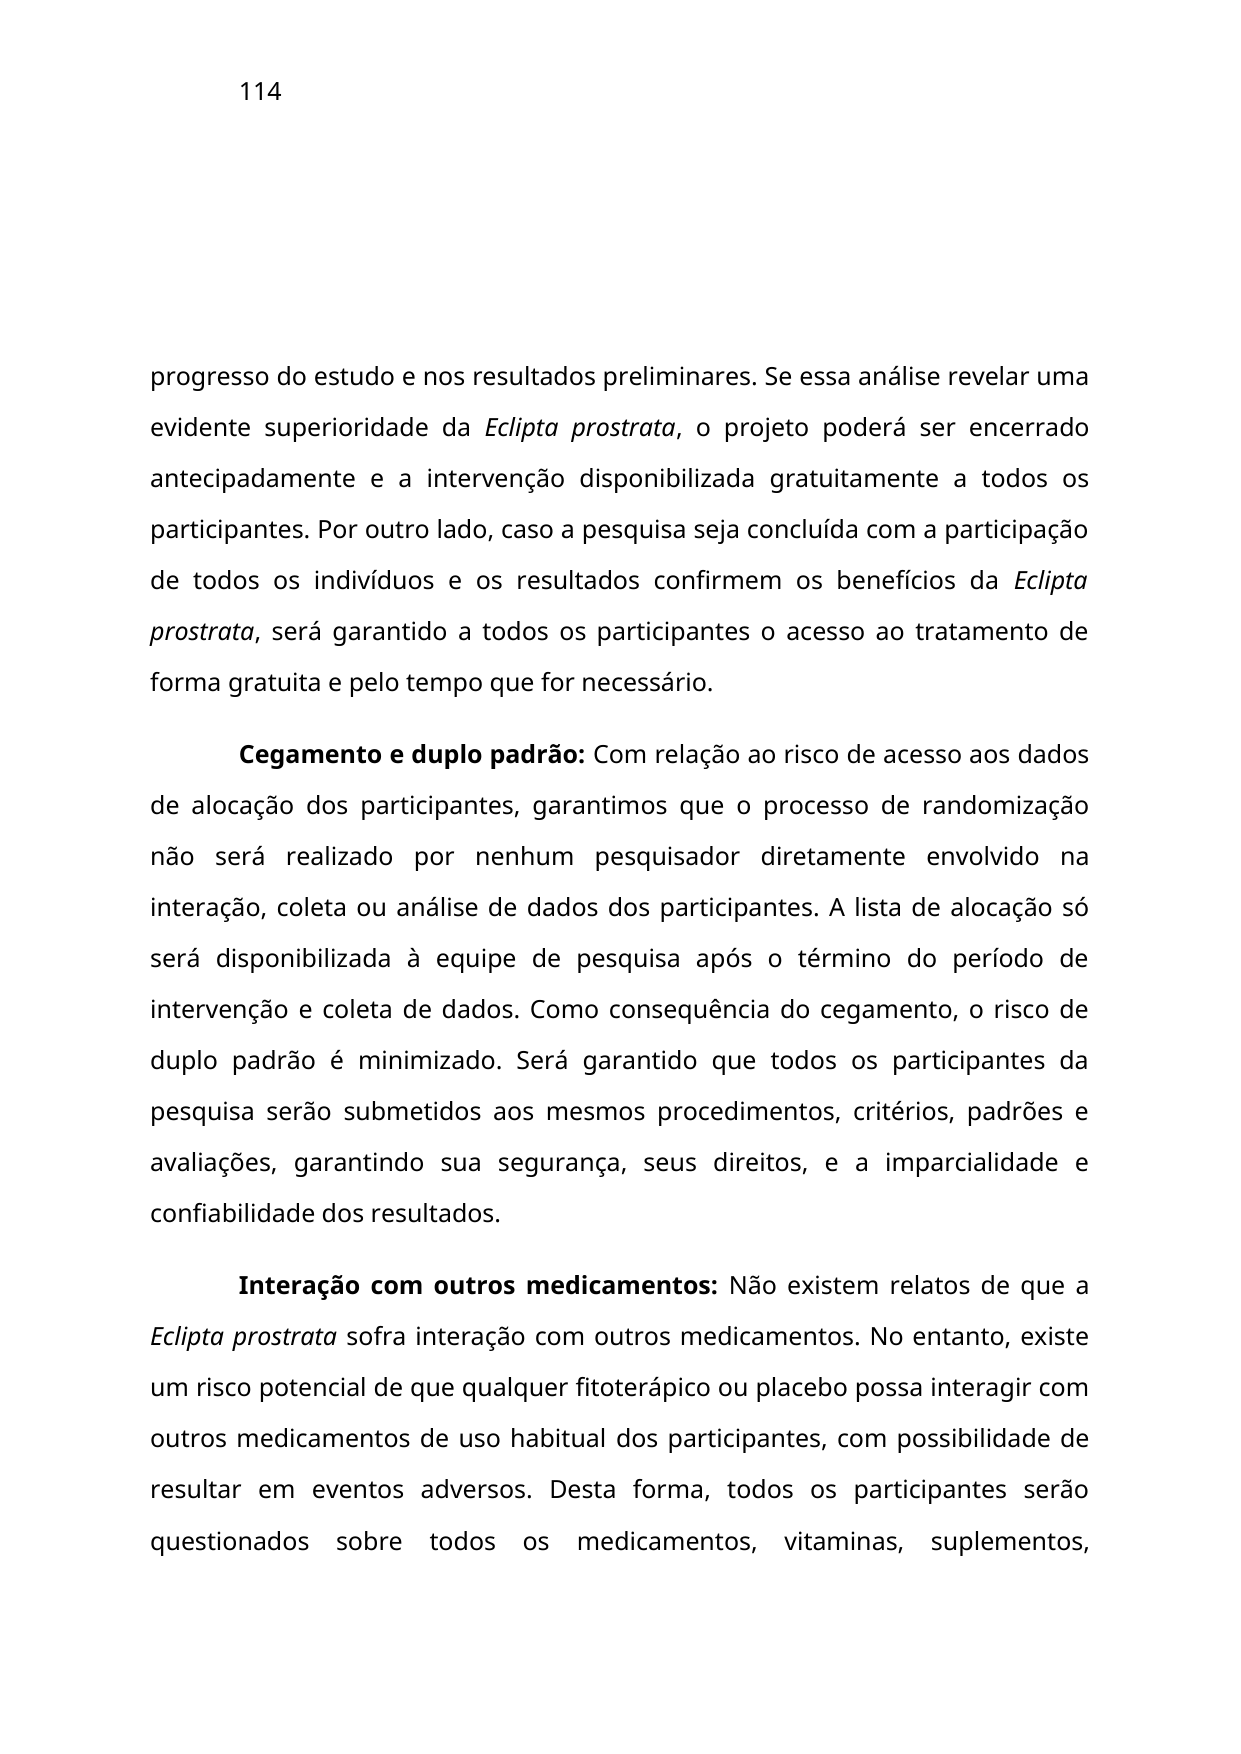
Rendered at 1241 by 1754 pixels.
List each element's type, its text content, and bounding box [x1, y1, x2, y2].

text Cegamento e duplo padrão: Com relação ao risco de acesso aos dados de alocação dos participantes, garantimos que o processo de randomização não será realizado por nenhum pesquisador diretamente envolvido na interação, coleta ou análise de dados dos participantes. A lista de alocação só será disponibilizada à equipe de pesquisa após o término do período de intervenção e coleta de dados. Como consequência do cegamento, o risco de duplo padrão é minimizado. Será garantido que todos os participantes da pesquisa serão submetidos aos mesmos procedimentos, critérios, padrões e avaliações, garantindo sua segurança, seus direitos, e a imparcialidade e confiabilidade dos resultados. [150, 737, 1090, 1230]
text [150, 359, 1090, 699]
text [150, 1268, 1090, 1557]
